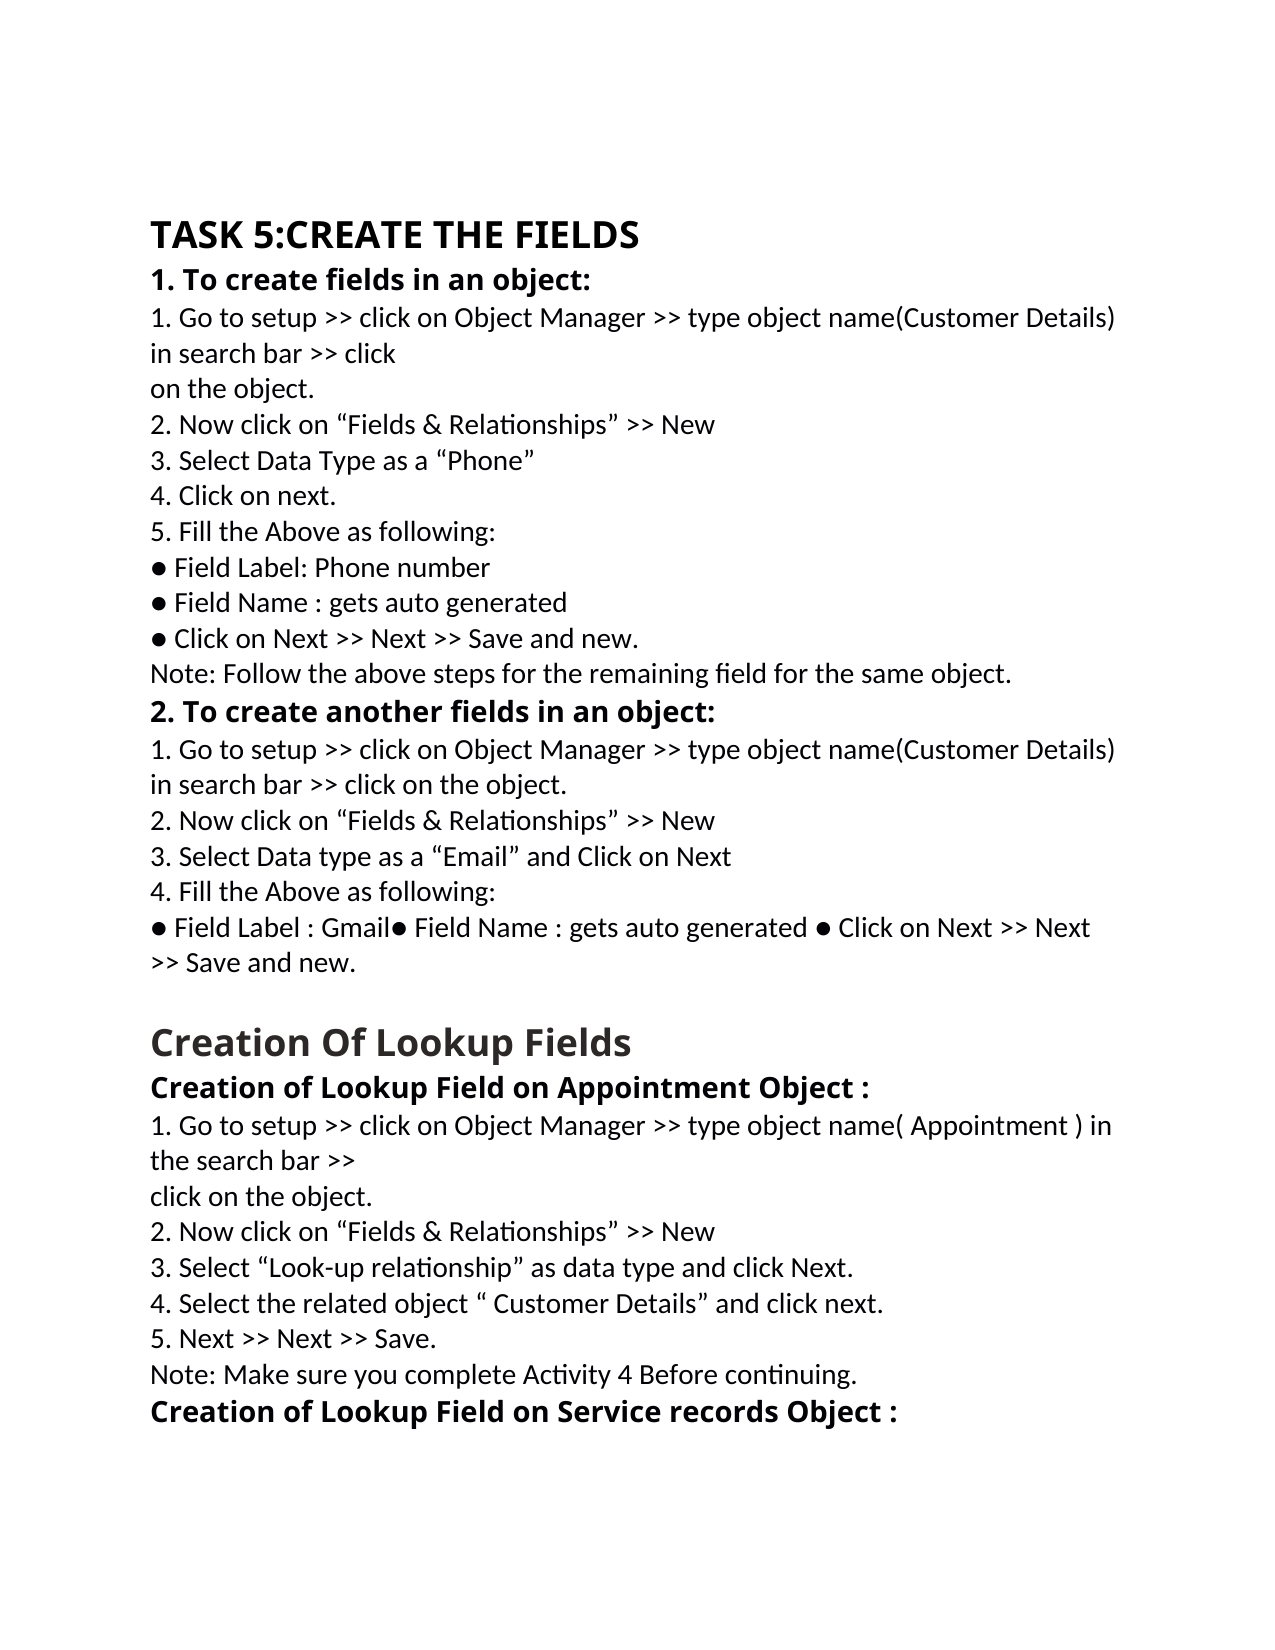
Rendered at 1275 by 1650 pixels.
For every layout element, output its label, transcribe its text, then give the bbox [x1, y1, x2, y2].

text 2. Now click on “Fields & Relationships” >> New [150, 406, 1125, 442]
text ● Field Label : Gmail● Field Name : gets auto generated ● Click on Next >> Next >> Save and new. [150, 909, 1125, 980]
text Note: Follow the above steps for the remaining field for the same object. [150, 656, 1125, 691]
text 4. Fill the Above as following: [150, 873, 1125, 909]
text 2. Now click on “Fields & Relationships” >> New [150, 1213, 1125, 1249]
text 1. Go to setup >> click on Object Manager >> type object name( Appointment ) in the search bar >> [150, 1107, 1125, 1178]
text 4. Click on next. [150, 477, 1125, 513]
text Note: Make sure you complete Activity 4 Before continuing. [150, 1356, 1125, 1392]
text 5. Next >> Next >> Save. [150, 1320, 1125, 1356]
text 3. Select Data type as a “Email” and Click on Next [150, 838, 1125, 873]
text 1. To create fields in an object: [150, 259, 1125, 299]
text 1. Go to setup >> click on Object Manager >> type object name(Customer Details) in search bar >> click on the object. [150, 731, 1125, 802]
text Creation of Lookup Field on Service records Object : [150, 1392, 1125, 1431]
text 3. Select “Look-up relationship” as data type and click Next. [150, 1249, 1125, 1285]
text 2. To create another fields in an object: [150, 691, 1125, 731]
text Creation of Lookup Field on Appointment Object : [150, 1067, 1125, 1107]
text TASK 5:CREATE THE FIELDS [150, 208, 1125, 259]
text 5. Fill the Above as following: [150, 513, 1125, 549]
text ● Field Label: Phone number [150, 549, 1125, 584]
text 1. Go to setup >> click on Object Manager >> type object name(Customer Details) in search bar >> click [150, 299, 1125, 371]
text Creation Of Lookup Fields [150, 1016, 1125, 1067]
text on the object. [150, 371, 1125, 406]
text 4. Select the related object “ Customer Details” and click next. [150, 1285, 1125, 1320]
text ● Field Name : gets auto generated [150, 584, 1125, 620]
text ● Click on Next >> Next >> Save and new. [150, 620, 1125, 656]
text click on the object. [150, 1178, 1125, 1213]
text 2. Now click on “Fields & Relationships” >> New [150, 802, 1125, 838]
text 3. Select Data Type as a “Phone” [150, 442, 1125, 477]
